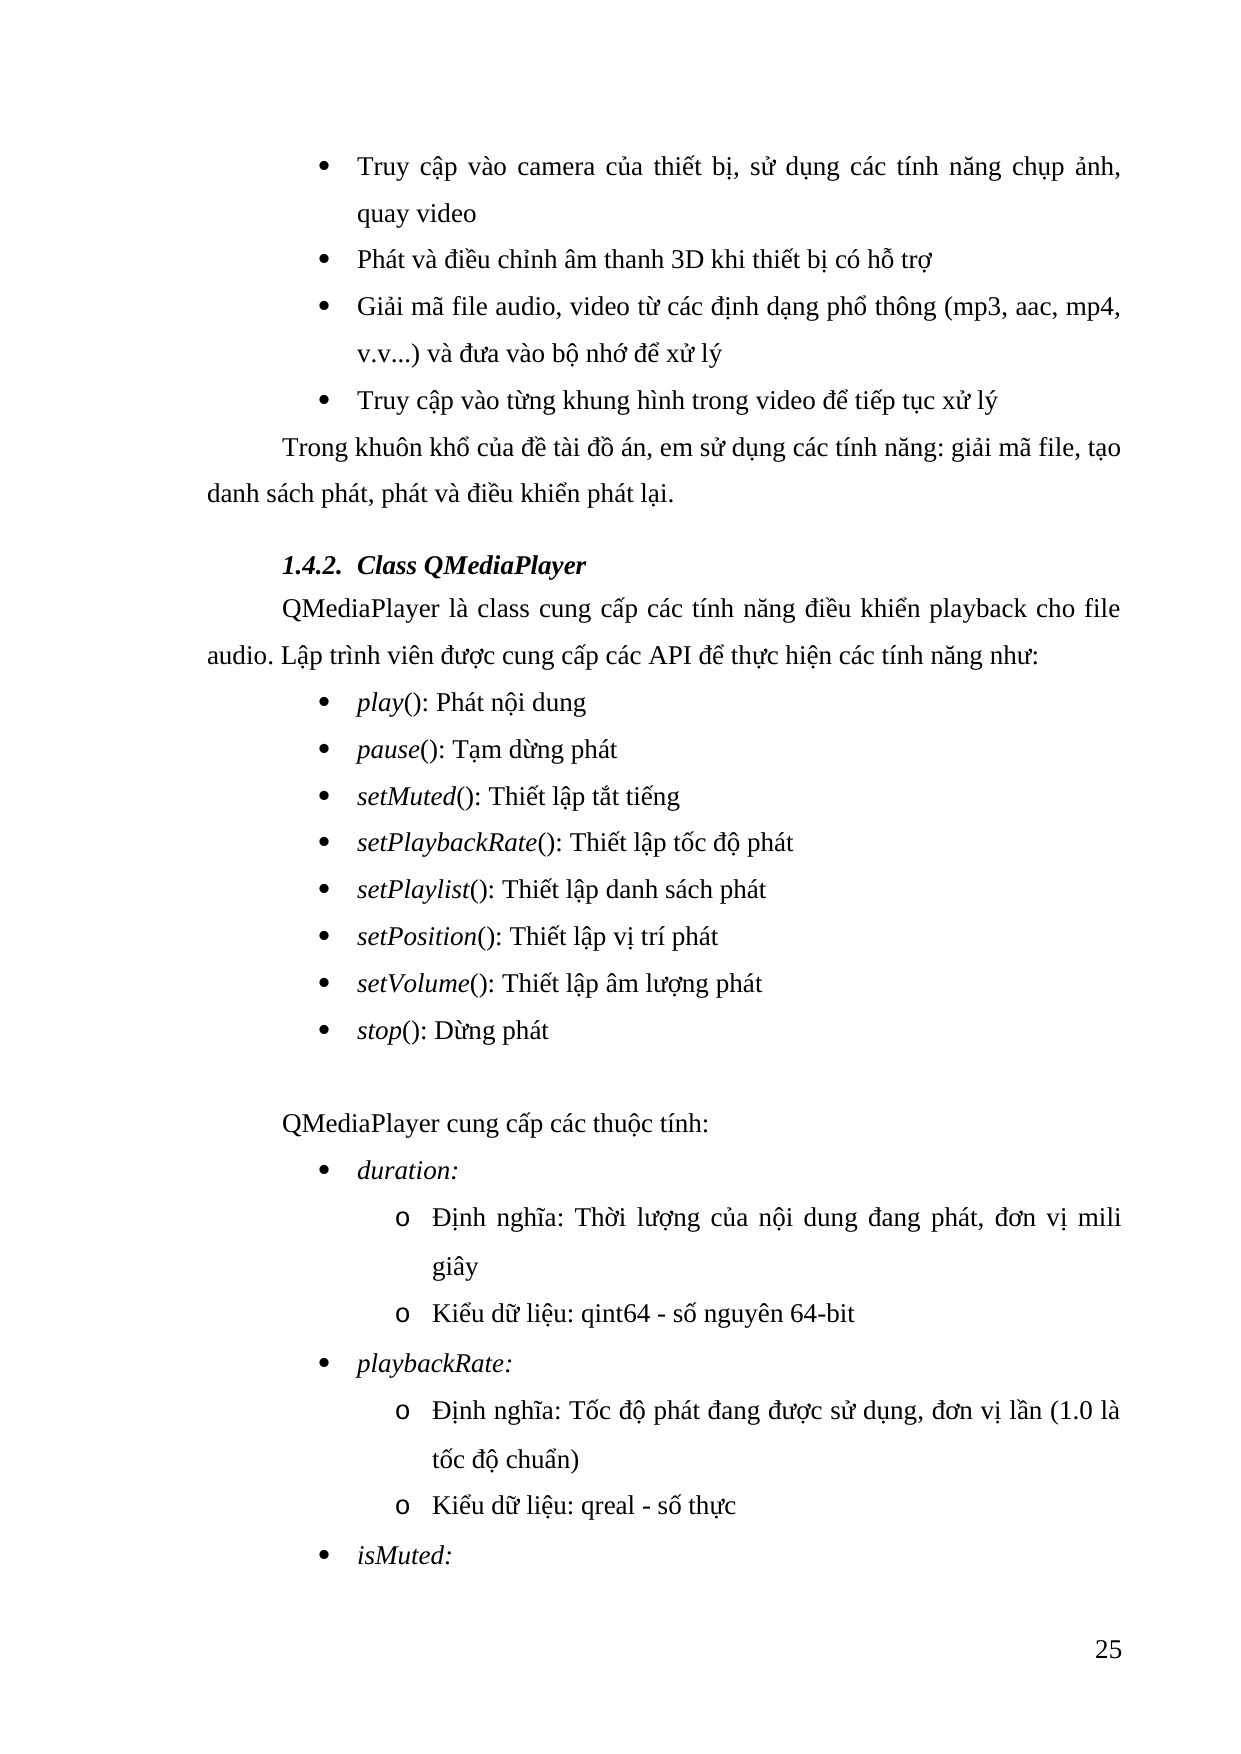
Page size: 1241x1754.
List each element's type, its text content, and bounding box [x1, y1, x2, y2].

text QMediaPlayer là class cung cấp các tính năng điều khiển playback cho file audio. Lập trình viên được cung cấp các API để thực hiện các tính năng như: [207, 593, 1122, 670]
list Giải mã file audio, video từ các định dạng phổ thông (mp3, aac, mp4, v.v...) và đưa vào bộ nhớ để xử lý [319, 290, 1122, 368]
list Phát và điều chỉnh âm thanh 3D khi thiết bị có hỗ trợ [319, 243, 1122, 275]
list setVolume(): Thiết lập âm lượng phát [319, 967, 1122, 998]
list stop(): Dừng phát [319, 1014, 1122, 1045]
list Kiểu dữ liệu: qint64 - số nguyên 64-bit [394, 1297, 1122, 1330]
list playbackRate: [319, 1347, 1122, 1378]
list Truy cập vào camera của thiết bị, sử dụng các tính năng chụp ảnh, quay video [319, 150, 1122, 228]
list Định nghĩa: Thời lượng của nội dung đang phát, đơn vị mili giây [394, 1201, 1122, 1281]
list Định nghĩa: Tốc độ phát đang được sử dụng, đơn vị lần (1.0 là tốc độ chuẩn) [394, 1394, 1122, 1474]
list play(): Phát nội dung [319, 686, 1122, 717]
list pause(): Tạm dừng phát [319, 733, 1122, 764]
subtitle Class QMediaPlayer [282, 549, 1122, 580]
list setMuted(): Thiết lập tắt tiếng [319, 780, 1122, 811]
list setPlaylist(): Thiết lập danh sách phát [319, 873, 1122, 905]
list duration: [319, 1154, 1122, 1186]
list Kiểu dữ liệu: qreal - số thực [394, 1489, 1122, 1523]
text QMediaPlayer cung cấp các thuộc tính: [207, 1108, 1122, 1139]
list setPlaybackRate(): Thiết lập tốc độ phát [319, 827, 1122, 858]
list setPosition(): Thiết lập vị trí phát [319, 920, 1122, 952]
text Trong khuôn khổ của đề tài đồ án, em sử dụng các tính năng: giải mã file, tạo danh sách phát, phát và điều khiển phát lại. [207, 431, 1122, 508]
list isMuted: [319, 1539, 1122, 1571]
list Truy cập vào từng khung hình trong video để tiếp tục xử lý [319, 384, 1122, 415]
